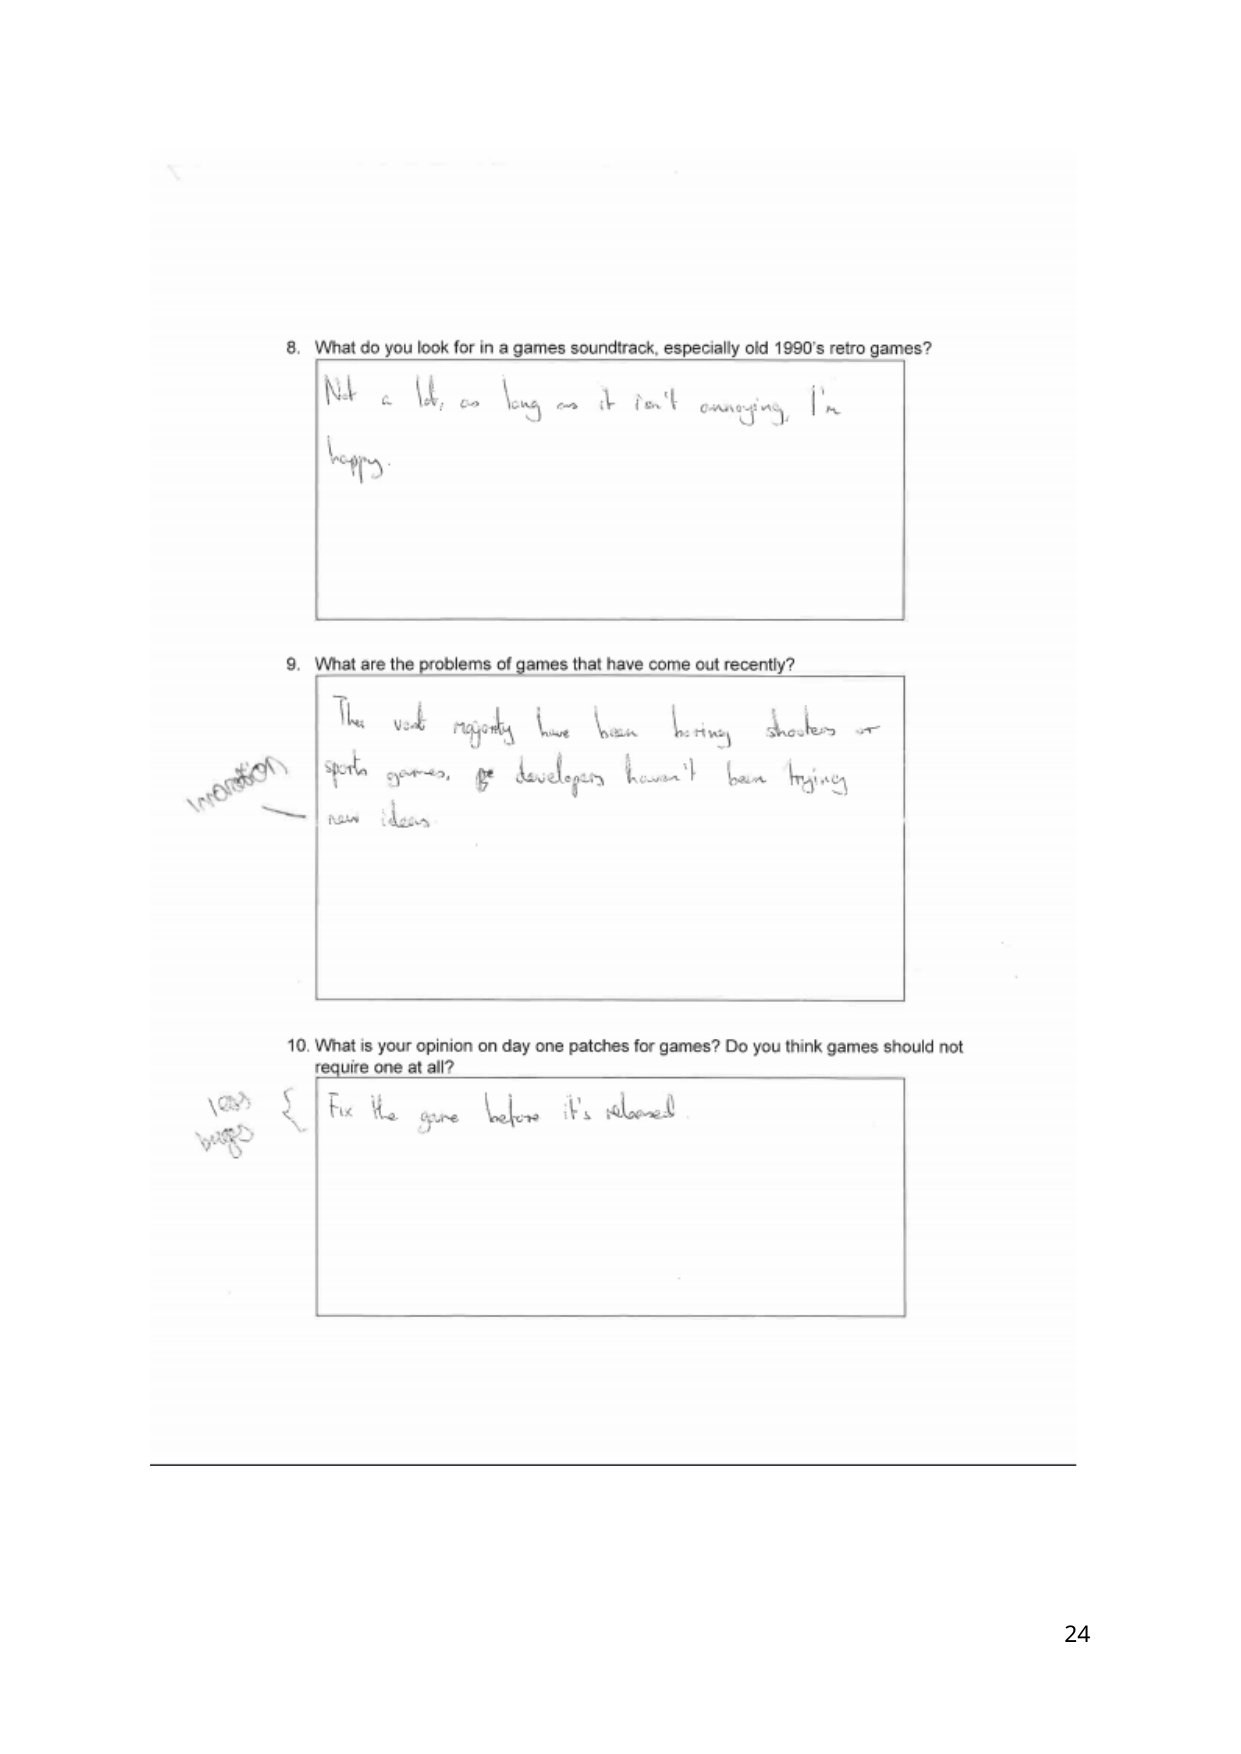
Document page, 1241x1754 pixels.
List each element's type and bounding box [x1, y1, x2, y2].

picture [150, 150, 1077, 1466]
